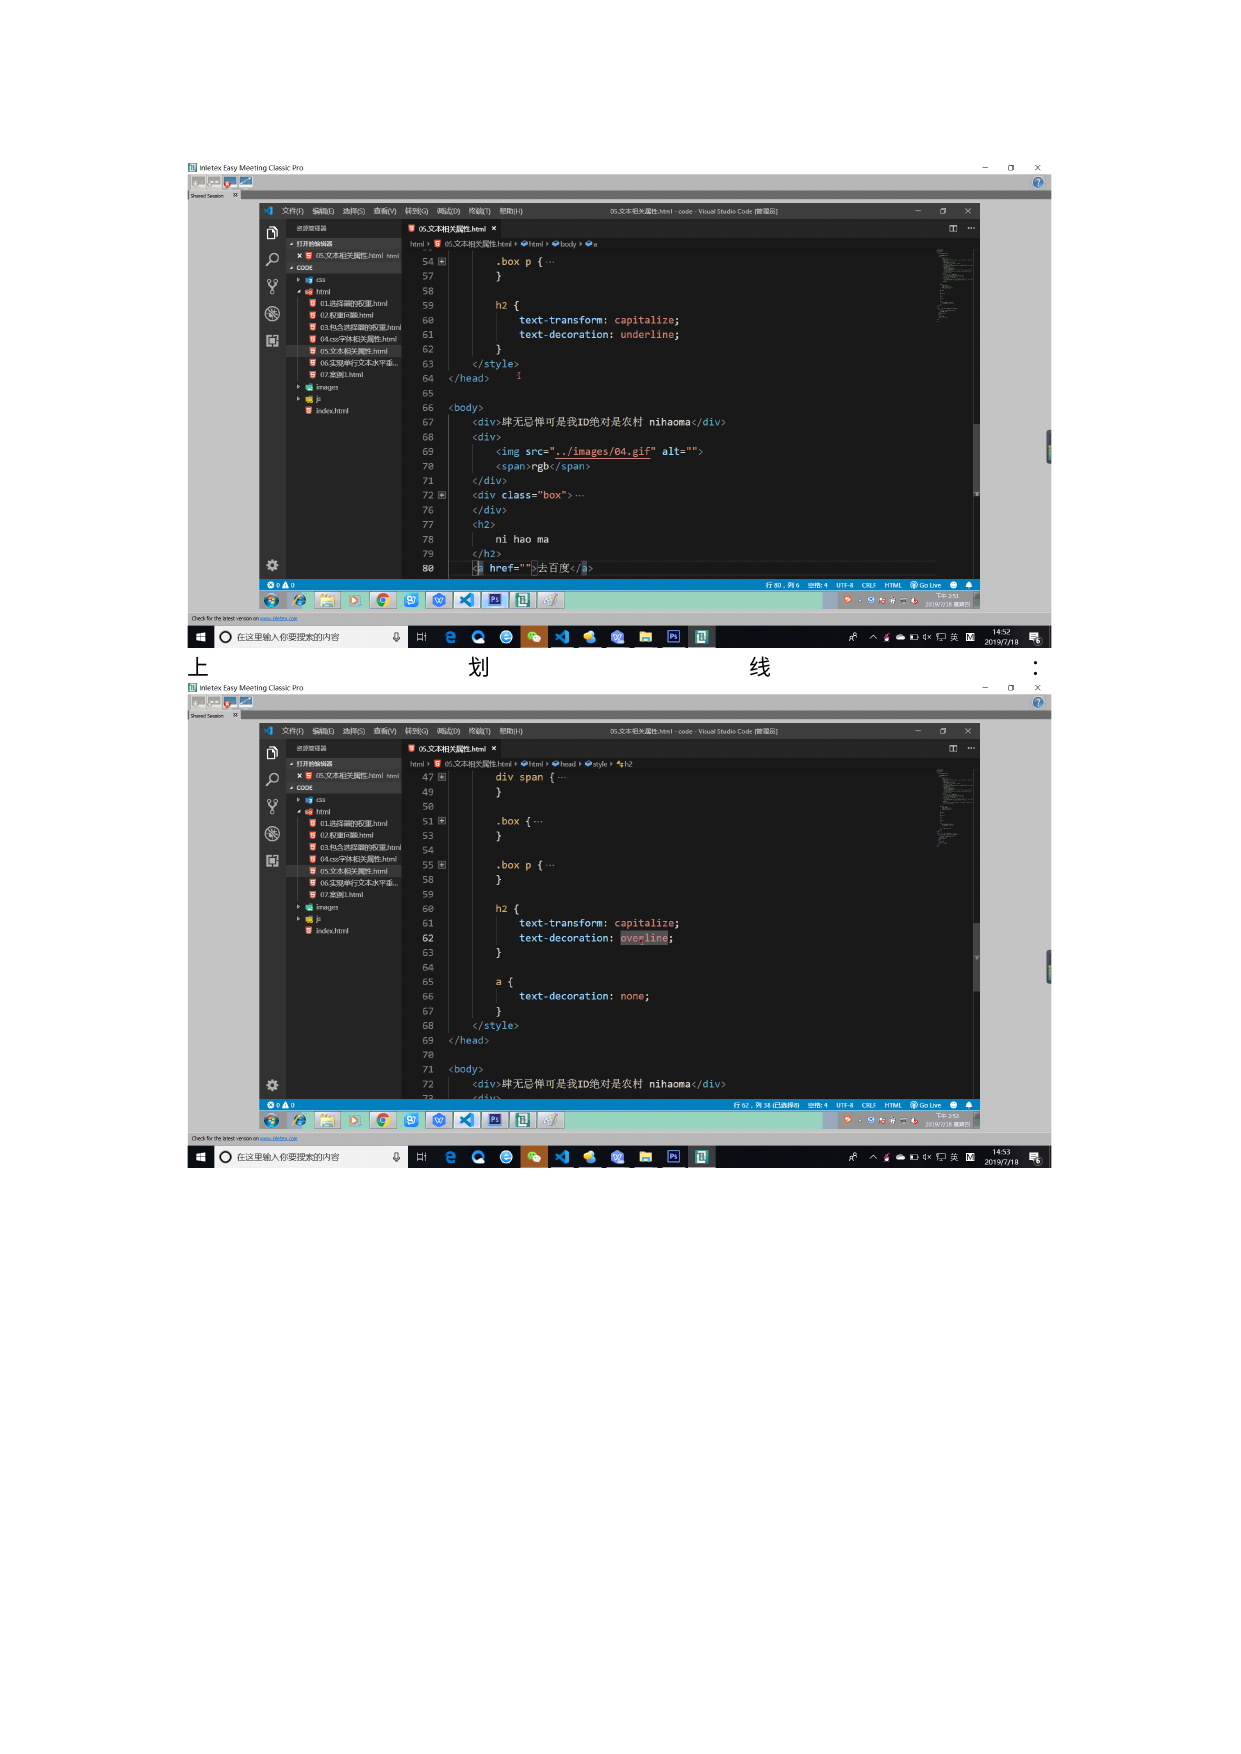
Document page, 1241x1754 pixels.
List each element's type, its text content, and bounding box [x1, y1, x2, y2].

picture [187, 162, 1052, 648]
picture [187, 682, 1052, 1168]
